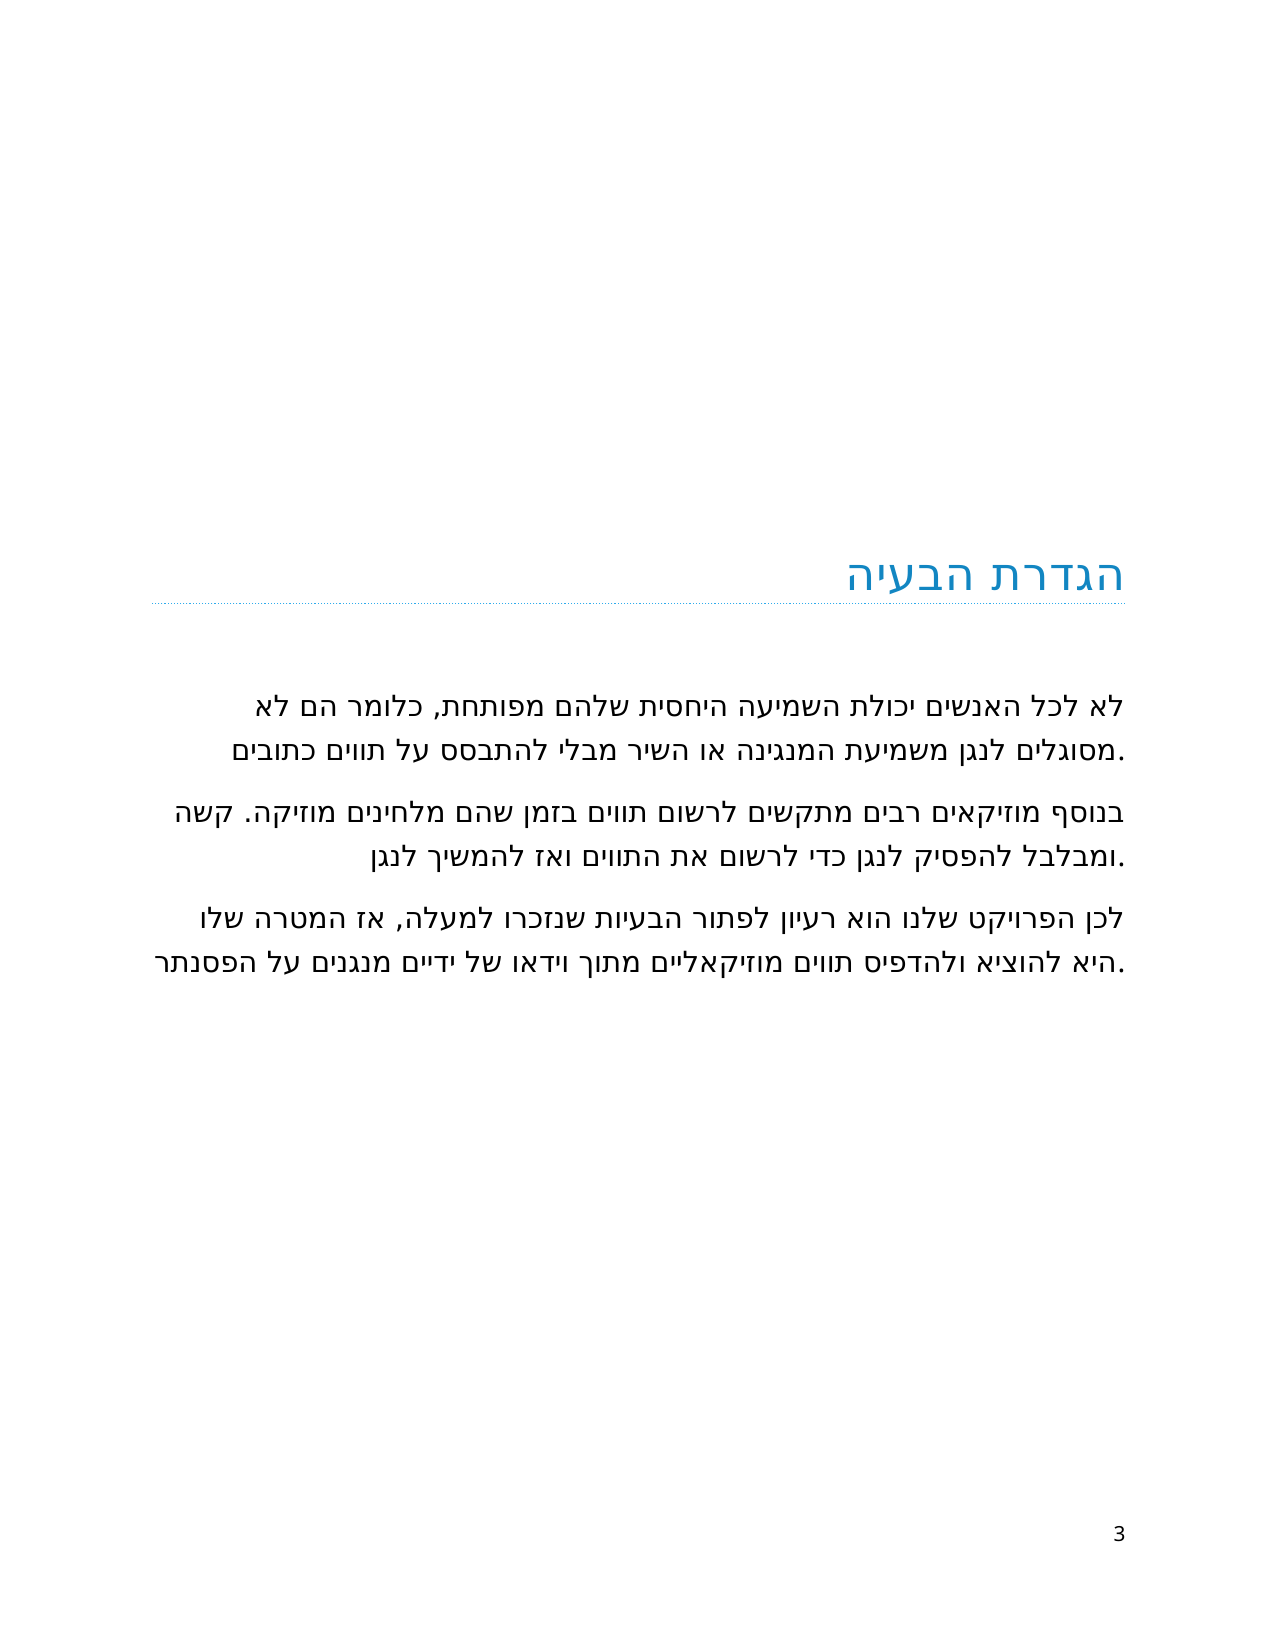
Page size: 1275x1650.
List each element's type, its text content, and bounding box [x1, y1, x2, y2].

subtitle הגדרת הבעיה [150, 547, 1125, 604]
text לכן הפרויקט שלנו הוא רעיון לפתור הבעיות שנזכרו למעלה, אז המטרה שלו היא להוציא ולהדפיס תווים מוזיקאליים מתוך וידאו של ידיים מנגנים על הפסנתר. [150, 902, 1125, 981]
text לא לכל האנשים יכולת השמיעה היחסית שלהם מפותחת, כלומר הם לא מסוגלים לנגן משמיעת המנגינה או השיר מבלי להתבסס על תווים כתובים. [150, 689, 1125, 769]
text בנוסף מוזיקאים רבים מתקשים לרשום תווים בזמן שהם מלחינים מוזיקה. קשה ומבלבל להפסיק לנגן כדי לרשום את התווים ואז להמשיך לנגן. [150, 796, 1125, 875]
